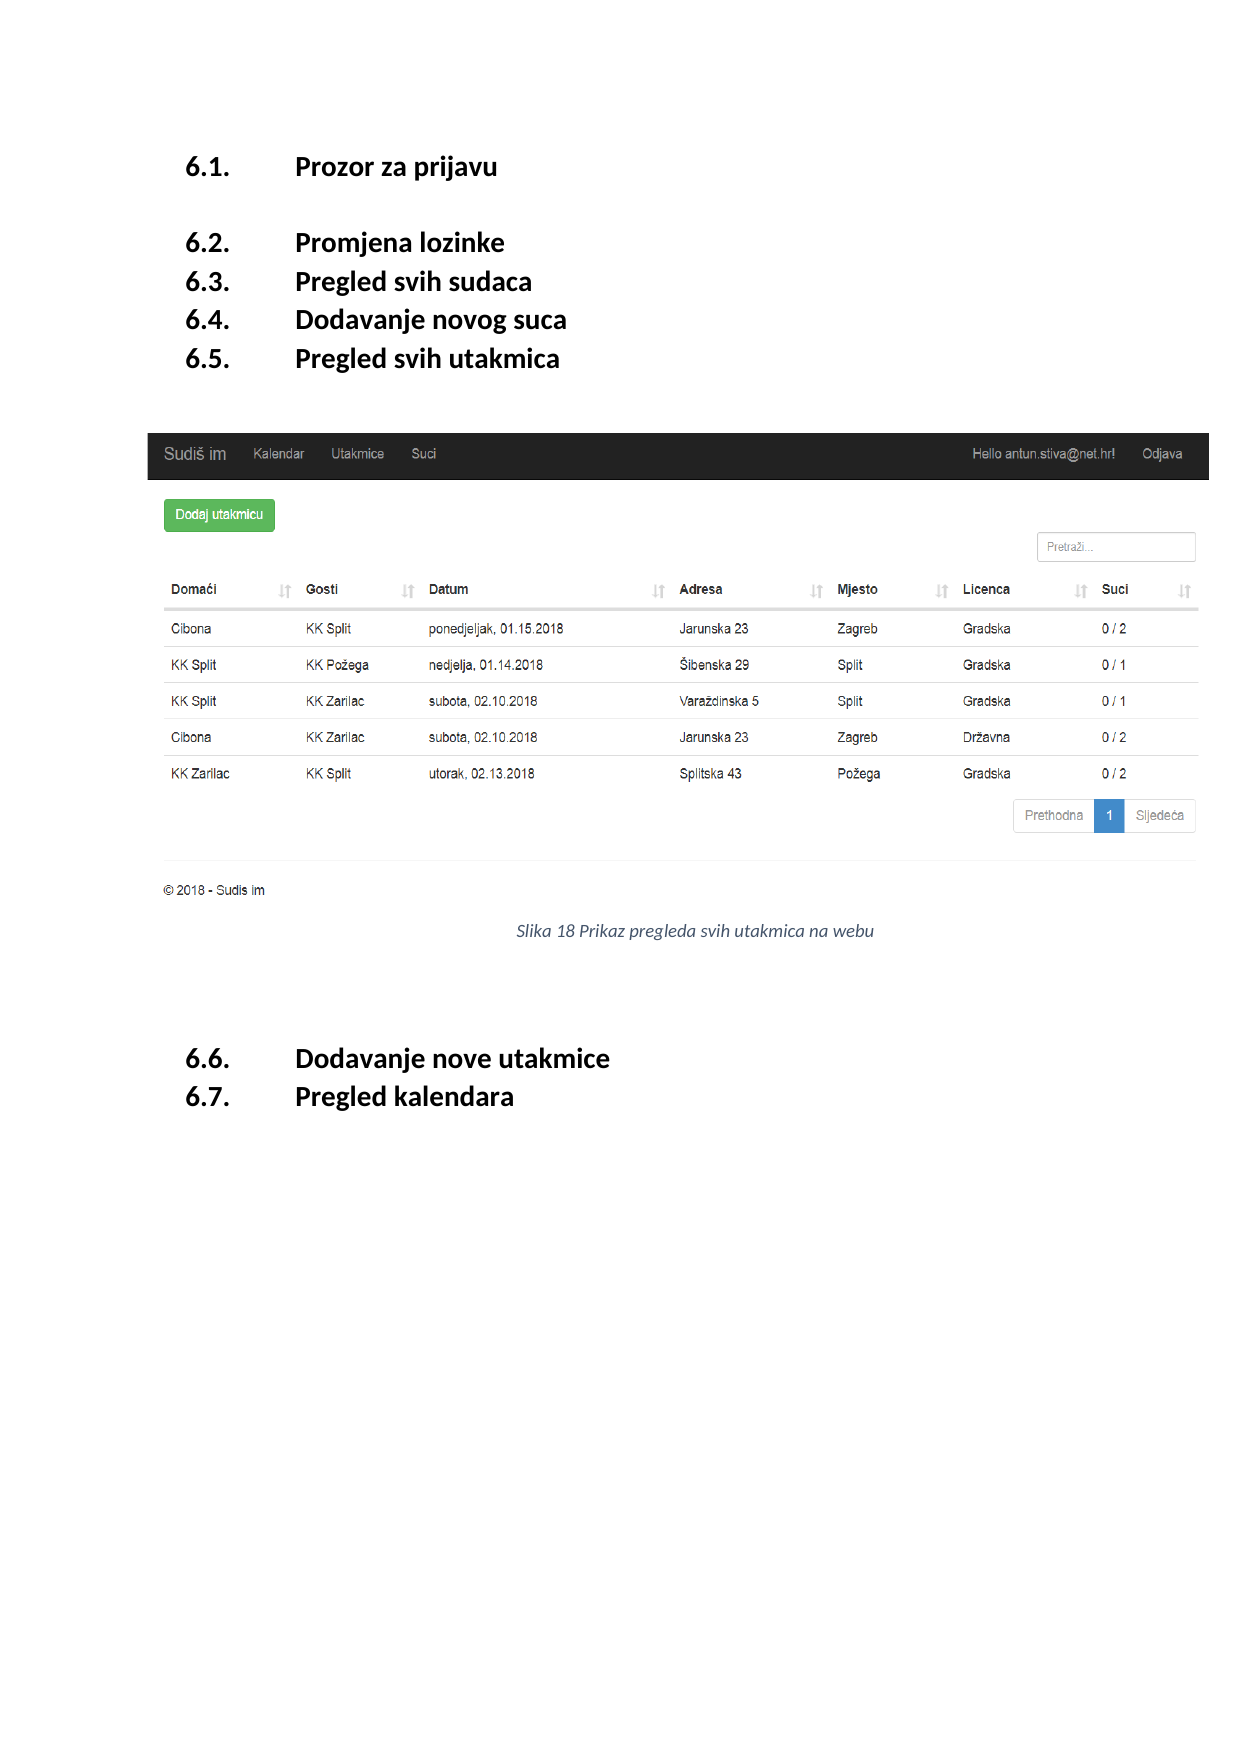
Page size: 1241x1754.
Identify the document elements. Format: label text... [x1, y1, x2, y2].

list Prozor za prijavu [185, 148, 1093, 183]
list Dodavanje nove utakmice [185, 1040, 1093, 1076]
list Dodavanje novog suca [185, 301, 1093, 337]
list Pregled svih utakmica [185, 340, 1093, 375]
list Pregled svih sudaca [185, 263, 1093, 298]
list Pregled kalendara [185, 1078, 1093, 1114]
picture [147, 433, 1209, 901]
list Promjena lozinke [185, 224, 1093, 260]
